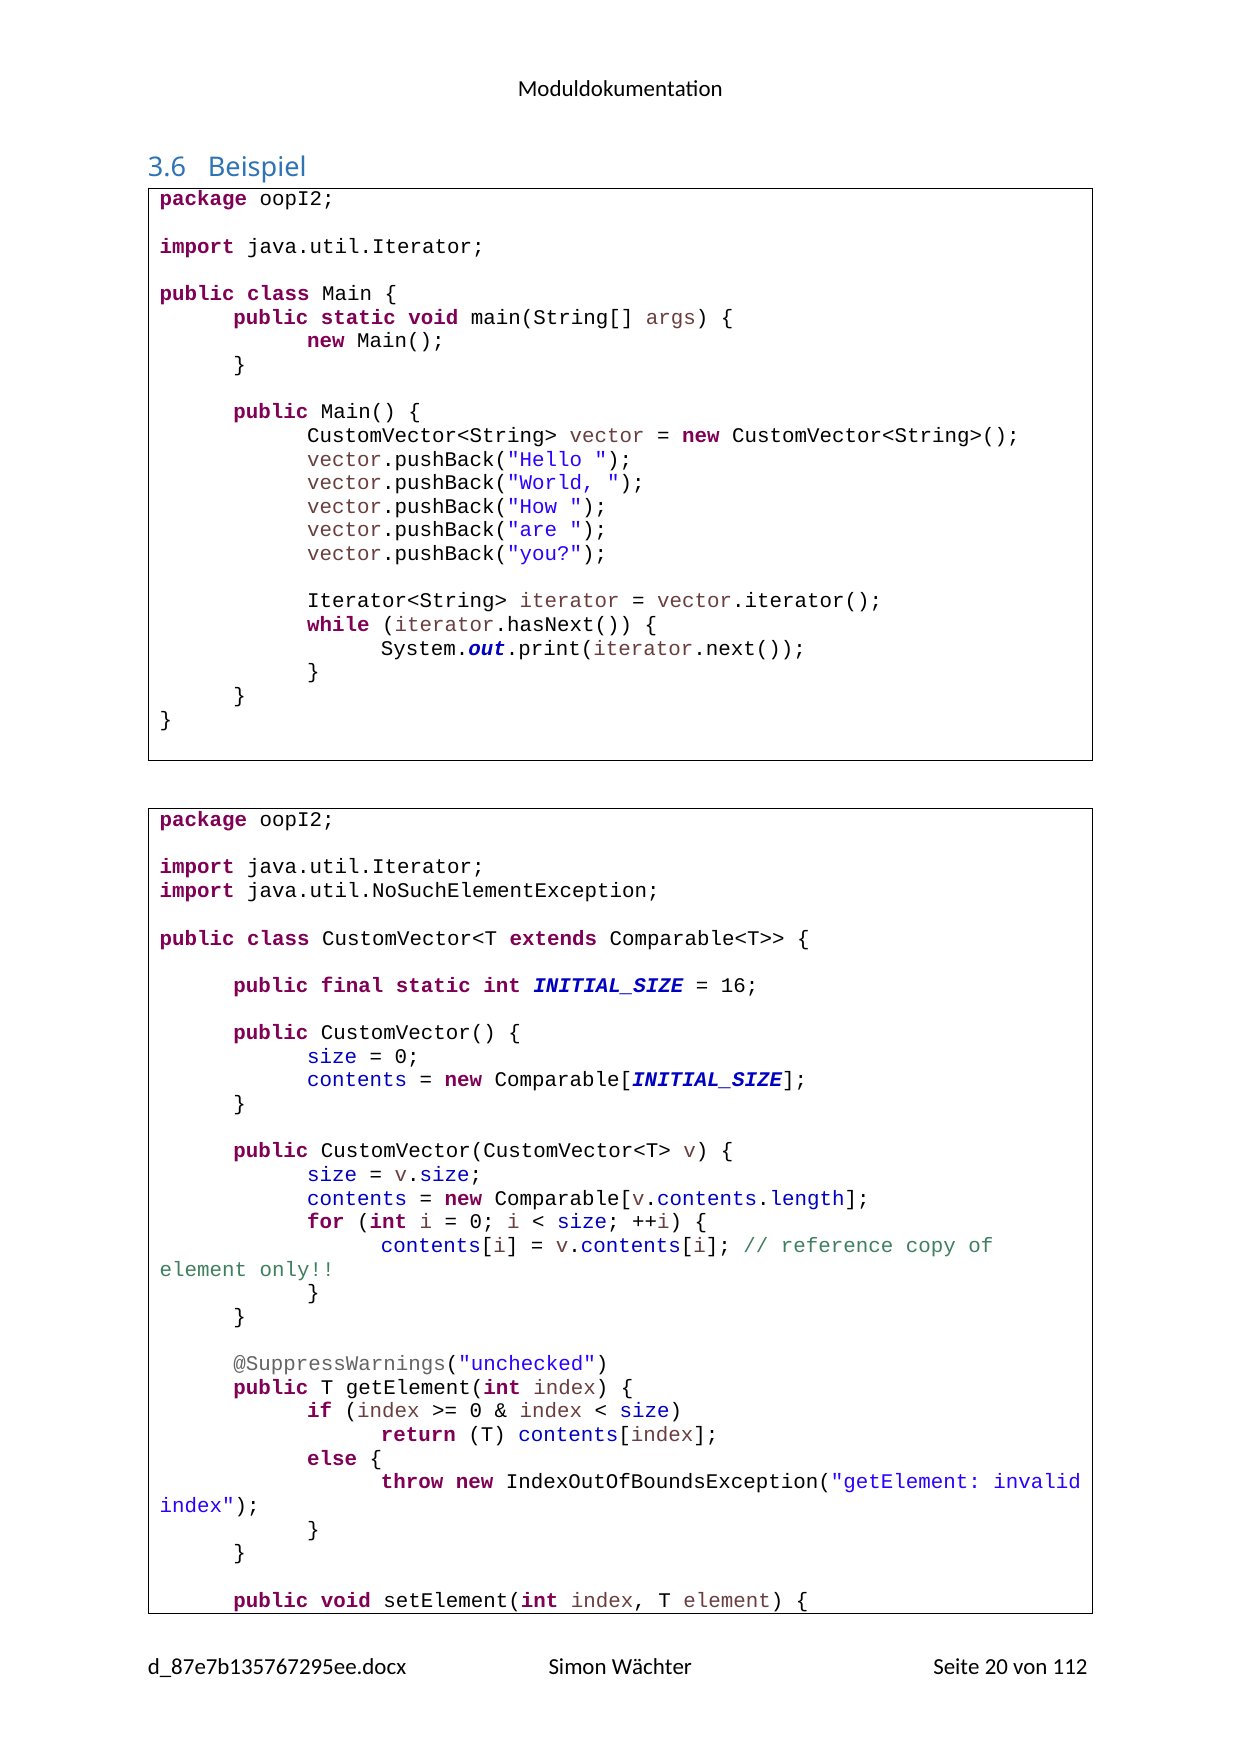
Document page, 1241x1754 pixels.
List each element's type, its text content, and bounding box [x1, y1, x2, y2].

table_header package oopI2; import java.util.Iterator; public class Main { public static void main(String[] args) { new Main(); } public Main() { CustomVector<String> vector = new CustomVector<String>(); vector.pushBack("Hello "); vector.pushBack("World, "); vector.pushBack("How "); vector.pushBack("are "); vector.pushBack("you?"); Iterator<String> iterator = vector.iterator(); while (iterator.hasNext()) { System.out.print(iterator.next()); } } } [149, 189, 1092, 760]
subtitle Beispiel [148, 148, 1093, 184]
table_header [149, 809, 1092, 1613]
